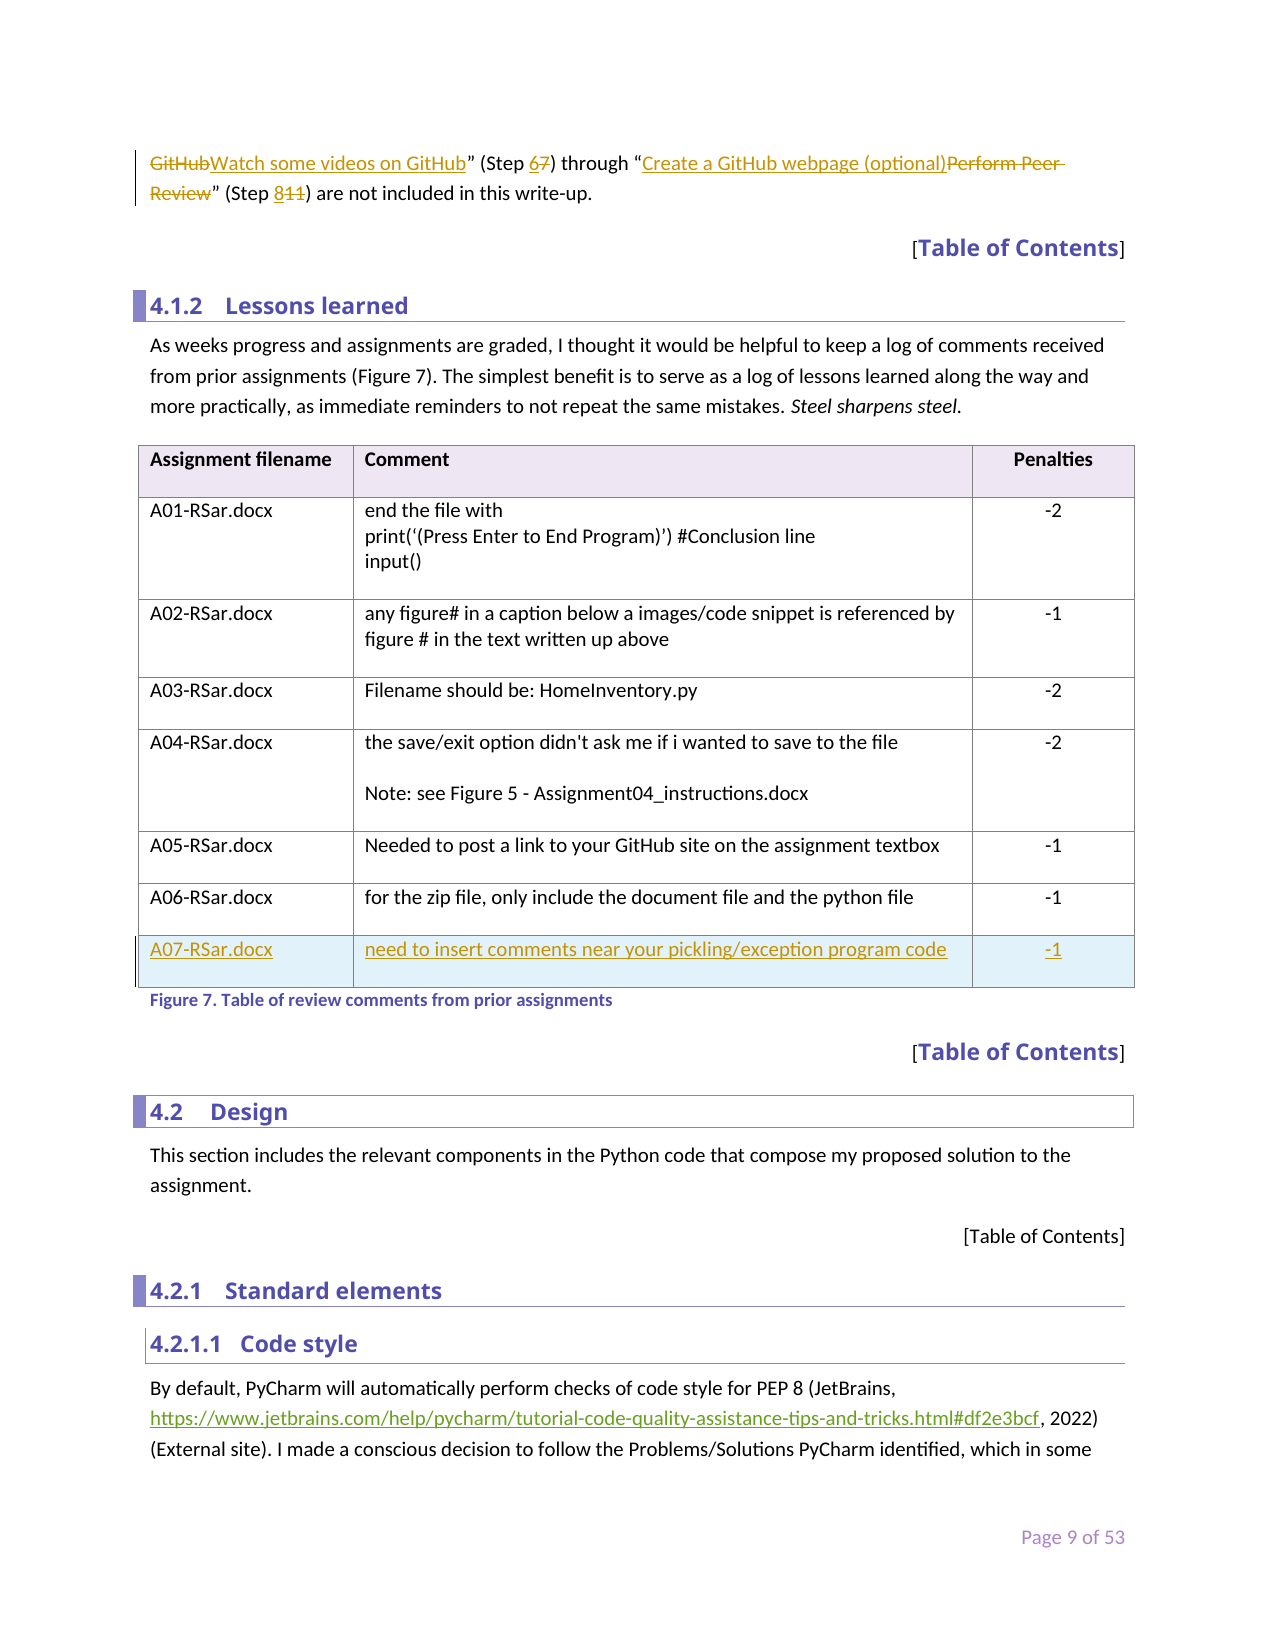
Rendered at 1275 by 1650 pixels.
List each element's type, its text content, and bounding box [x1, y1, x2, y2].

table_cell -1 [973, 600, 1134, 677]
table_cell any figure# in a caption below a images/code snippet is referenced by figure # in the text written up above [354, 600, 972, 677]
table_cell for the zip file, only include the document file and the python file [354, 884, 972, 935]
table_cell A03-RSar.docx [139, 678, 353, 728]
subtitle Design [146, 1096, 1133, 1127]
table_cell -2 [973, 730, 1134, 831]
table_header Penalties [973, 446, 1134, 497]
table_cell A06-RSar.docx [139, 884, 353, 935]
text As weeks progress and assignments are graded, I thought it would be helpful to keep a log of comments received from prior assignments (). The simplest benefit is to serve as a log of lessons learned along the way and more practically, as immediate reminders to not repeat the same mistakes. Steel sharpens steel. [150, 333, 1125, 419]
text [Table of Contents] [150, 1036, 1125, 1067]
text Figure . Table of review comments from prior assignments [150, 988, 1125, 1011]
text This section includes the relevant components in the Python code that compose my proposed solution to the assignment. [150, 1142, 1125, 1198]
table_cell A02-RSar.docx [139, 600, 353, 677]
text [150, 150, 1125, 206]
text [Table of Contents] [150, 232, 1125, 263]
text [Table of Contents] [150, 1224, 1125, 1249]
table_cell -2 [973, 678, 1134, 728]
table_cell Needed to post a link to your GitHub site on the assignment textbox [354, 832, 972, 883]
subtitle Code style [146, 1328, 1125, 1363]
table_cell the save/exit option didn't ask me if i wanted to save to the file Note: see Figure 5 - Assignment04_instructions.docx [354, 730, 972, 831]
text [150, 1375, 1125, 1461]
table_header Assignment filename [139, 446, 353, 497]
subtitle Lessons learned [146, 290, 1125, 321]
table_cell A01-RSar.docx [139, 498, 353, 599]
subtitle Standard elements [146, 1275, 1125, 1306]
table_cell end the file with print(‘(Press Enter to End Program)’) #Conclusion line input() [354, 498, 972, 599]
table_cell A05-RSar.docx [139, 832, 353, 883]
table_cell -1 [973, 832, 1134, 883]
table_cell -1 [973, 884, 1134, 935]
table_cell Filename should be: HomeInventory.py [354, 678, 972, 728]
table_cell A04-RSar.docx [139, 730, 353, 831]
table_header Comment [354, 446, 972, 497]
table_cell -2 [973, 498, 1134, 599]
